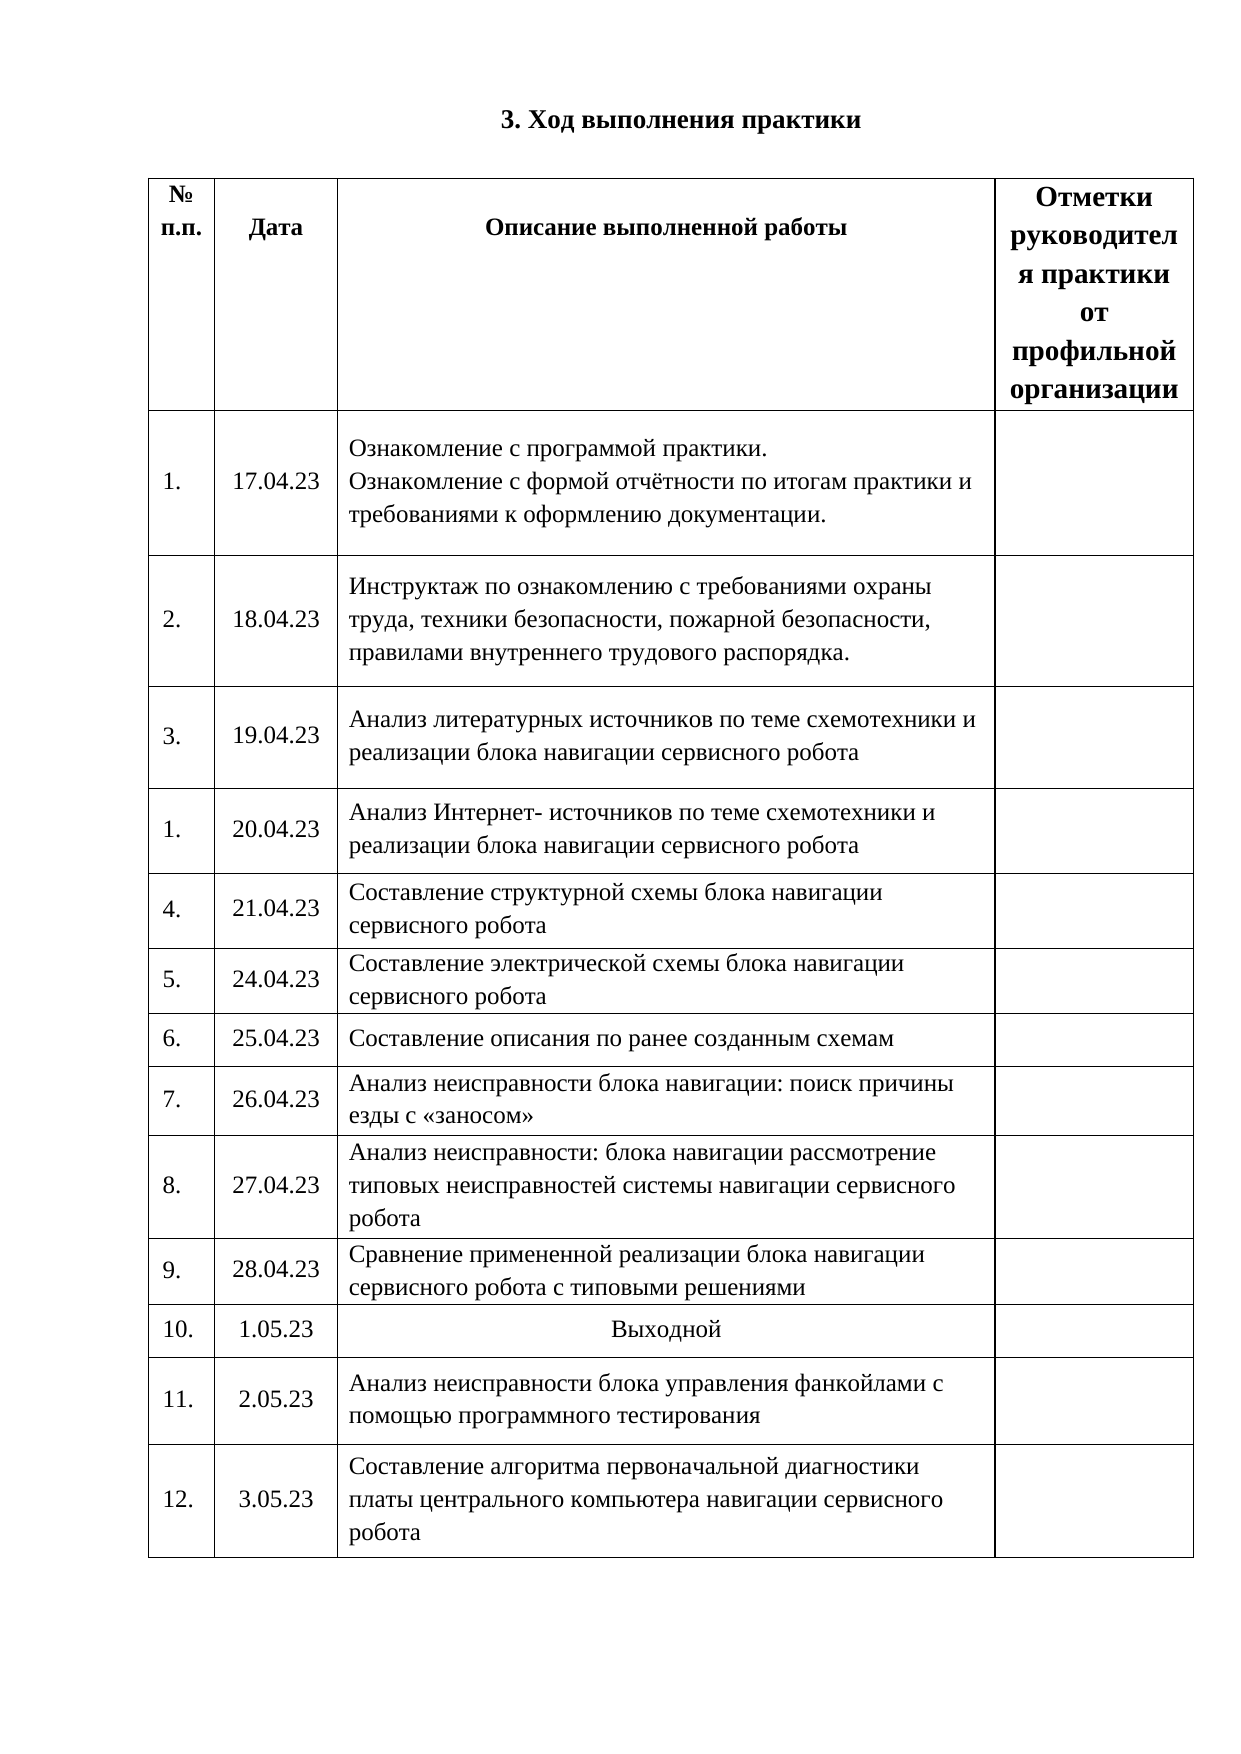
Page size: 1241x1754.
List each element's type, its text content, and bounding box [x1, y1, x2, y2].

table_cell [996, 1067, 1193, 1135]
table_cell [149, 1067, 214, 1135]
table_cell [996, 687, 1193, 788]
table_cell [149, 1239, 214, 1304]
table_header Отметки руководителя практики от профильной организации [996, 179, 1193, 410]
table_cell Составление описания по ранее созданным схемам [338, 1014, 994, 1066]
table_header № п.п. [149, 179, 214, 410]
table_cell 28.04.23 [215, 1239, 337, 1304]
table_cell 24.04.23 [215, 949, 337, 1013]
table_cell 27.04.23 [215, 1136, 337, 1238]
table_cell [996, 789, 1193, 872]
table_cell Составление структурной схемы блока навигации сервисного робота [338, 874, 994, 947]
table_cell 17.04.23 [215, 411, 337, 554]
table_cell 26.04.23 [215, 1067, 337, 1135]
table_cell [149, 789, 214, 872]
table_cell [996, 1358, 1193, 1444]
table_header Дата [215, 179, 337, 410]
table_cell Составление алгоритма первоначальной диагностики платы центрального компьютера навигации сервисного робота [338, 1445, 994, 1557]
table_cell [149, 1014, 214, 1066]
table_cell 18.04.23 [215, 556, 337, 686]
table_cell [149, 411, 214, 554]
table_cell [996, 874, 1193, 947]
table_cell [996, 1136, 1193, 1238]
table_cell Сравнение примененной реализации блока навигации сервисного робота с типовыми решениями [338, 1239, 994, 1304]
table_cell [996, 1305, 1193, 1357]
table_cell Анализ неисправности блока навигации: поиск причины езды с «заносом» [338, 1067, 994, 1135]
table_cell [996, 411, 1193, 554]
table_cell [996, 556, 1193, 686]
table_cell [996, 949, 1193, 1013]
text 3. Ход выполнения практики [148, 103, 1152, 134]
table_cell Инструктаж по ознакомлению с требованиями охраны труда, техники безопасности, пожарной безопасности, правилами внутреннего трудового распорядка. [338, 556, 994, 686]
table_cell Ознакомление с программой практики. Ознакомление с формой отчётности по итогам практики и требованиями к оформлению документации. [338, 411, 994, 554]
table_cell [149, 874, 214, 947]
table_cell Анализ литературных источников по теме схемотехники и реализации блока навигации сервисного робота [338, 687, 994, 788]
table_cell Анализ неисправности: блока навигации рассмотрение типовых неисправностей системы навигации сервисного робота [338, 1136, 994, 1238]
table_header Описание выполненной работы [338, 179, 994, 410]
table_cell 2.05.23 [215, 1358, 337, 1444]
table_cell [149, 687, 214, 788]
table_cell [149, 1305, 214, 1357]
table_cell 3.05.23 [215, 1445, 337, 1557]
table_cell 19.04.23 [215, 687, 337, 788]
table_cell [149, 556, 214, 686]
table_cell [149, 1445, 214, 1557]
table_cell 20.04.23 [215, 789, 337, 872]
table_cell 1.05.23 [215, 1305, 337, 1357]
table_cell Анализ Интернет- источников по теме схемотехники и реализации блока навигации сервисного робота [338, 789, 994, 872]
table_cell [996, 1445, 1193, 1557]
table_cell 21.04.23 [215, 874, 337, 947]
table_cell [149, 949, 214, 1013]
table_cell [149, 1358, 214, 1444]
table_cell [996, 1014, 1193, 1066]
table_cell Составление электрической схемы блока навигации сервисного робота [338, 949, 994, 1013]
table_cell [149, 1136, 214, 1238]
table_cell 25.04.23 [215, 1014, 337, 1066]
table_cell [996, 1239, 1193, 1304]
table_cell Анализ неисправности блока управления фанкойлами с помощью программного тестирования [338, 1358, 994, 1444]
table_cell Выходной [338, 1305, 994, 1357]
